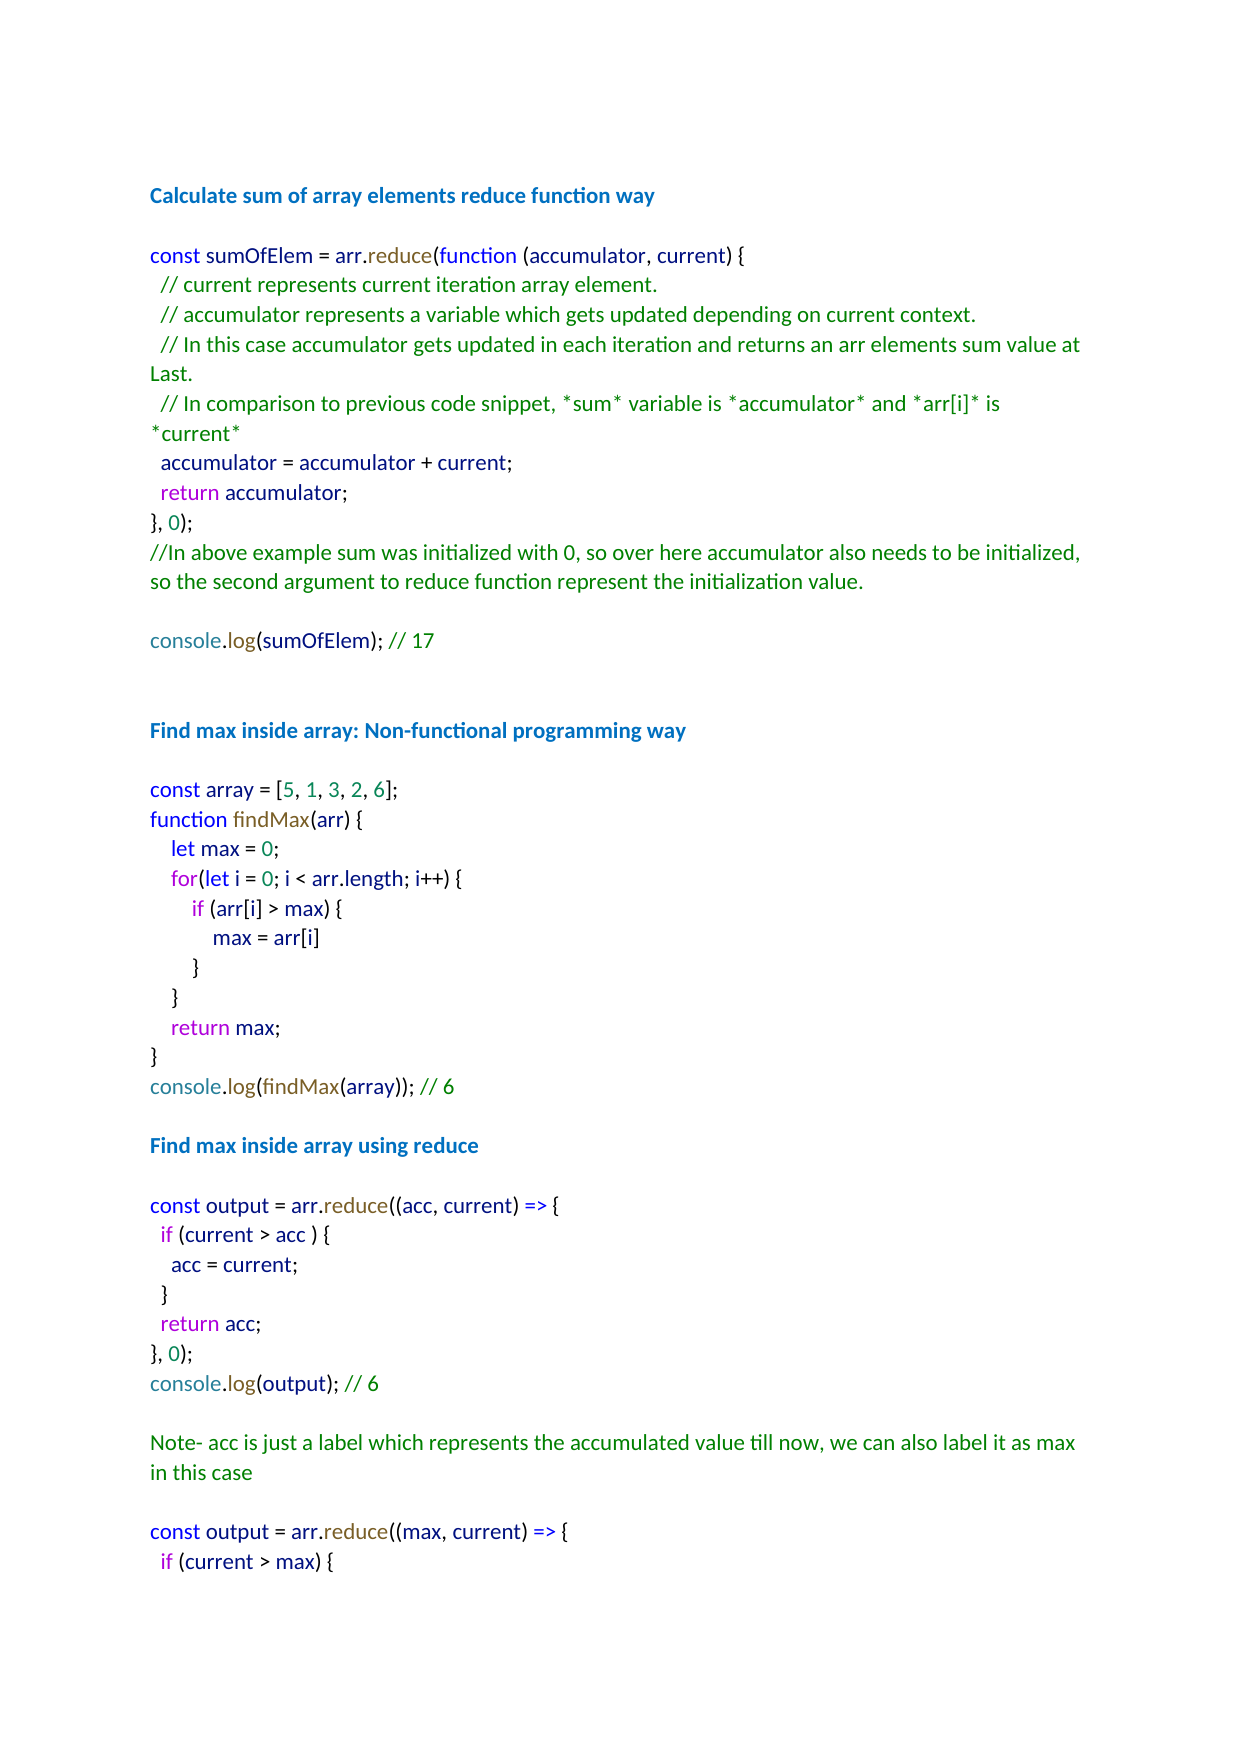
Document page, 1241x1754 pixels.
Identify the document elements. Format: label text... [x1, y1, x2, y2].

text let max = 0; [150, 833, 1090, 862]
text if (current > max) { [150, 1545, 1090, 1575]
text console.log(sumOfElem); // 17 [150, 625, 1090, 655]
text return max; [150, 1011, 1090, 1041]
text }, 0); [150, 506, 1090, 536]
text // accumulator represents a variable which gets updated depending on current context. [150, 298, 1090, 328]
text Find max inside array: Non-functional programming way [150, 714, 1090, 744]
text console.log(findMax(array)); // 6 [150, 1070, 1090, 1100]
text // In this case accumulator gets updated in each iteration and returns an arr elements sum value at Last. [150, 328, 1090, 387]
text }, 0); [150, 1337, 1090, 1367]
text if (arr[i] > max) { [150, 892, 1090, 922]
text } [150, 981, 1090, 1011]
text for(let i = 0; i < arr.length; i++) { [150, 862, 1090, 892]
text Note- acc is just a label which represents the accumulated value till now, we can also label it as max in this case [150, 1427, 1090, 1486]
text // In comparison to previous code snippet, *sum* variable is *accumulator* and *arr[i]* is *current* [150, 387, 1090, 447]
text } [150, 1041, 1090, 1070]
text Find max inside array using reduce [150, 1130, 1090, 1159]
text max = arr[i] [150, 922, 1090, 952]
text const output = arr.reduce((max, current) => { [150, 1516, 1090, 1545]
text // current represents current iteration array element. [150, 269, 1090, 298]
text } [150, 1278, 1090, 1308]
text } [150, 952, 1090, 981]
text const sumOfElem = arr.reduce(function (accumulator, current) { [150, 239, 1090, 269]
text //In above example sum was initialized with 0, so over here accumulator also needs to be initialized, so the second argument to reduce function represent the initialization value. [150, 536, 1090, 595]
text acc = current; [150, 1248, 1090, 1278]
text if (current > acc ) { [150, 1219, 1090, 1248]
text console.log(output); // 6 [150, 1367, 1090, 1397]
text Calculate sum of array elements reduce function way [150, 180, 1090, 209]
text const array = [5, 1, 3, 2, 6]; [150, 773, 1090, 803]
text return acc; [150, 1308, 1090, 1337]
text accumulator = accumulator + current; [150, 447, 1090, 477]
text function findMax(arr) { [150, 803, 1090, 833]
text const output = arr.reduce((acc, current) => { [150, 1189, 1090, 1219]
text return accumulator; [150, 477, 1090, 506]
